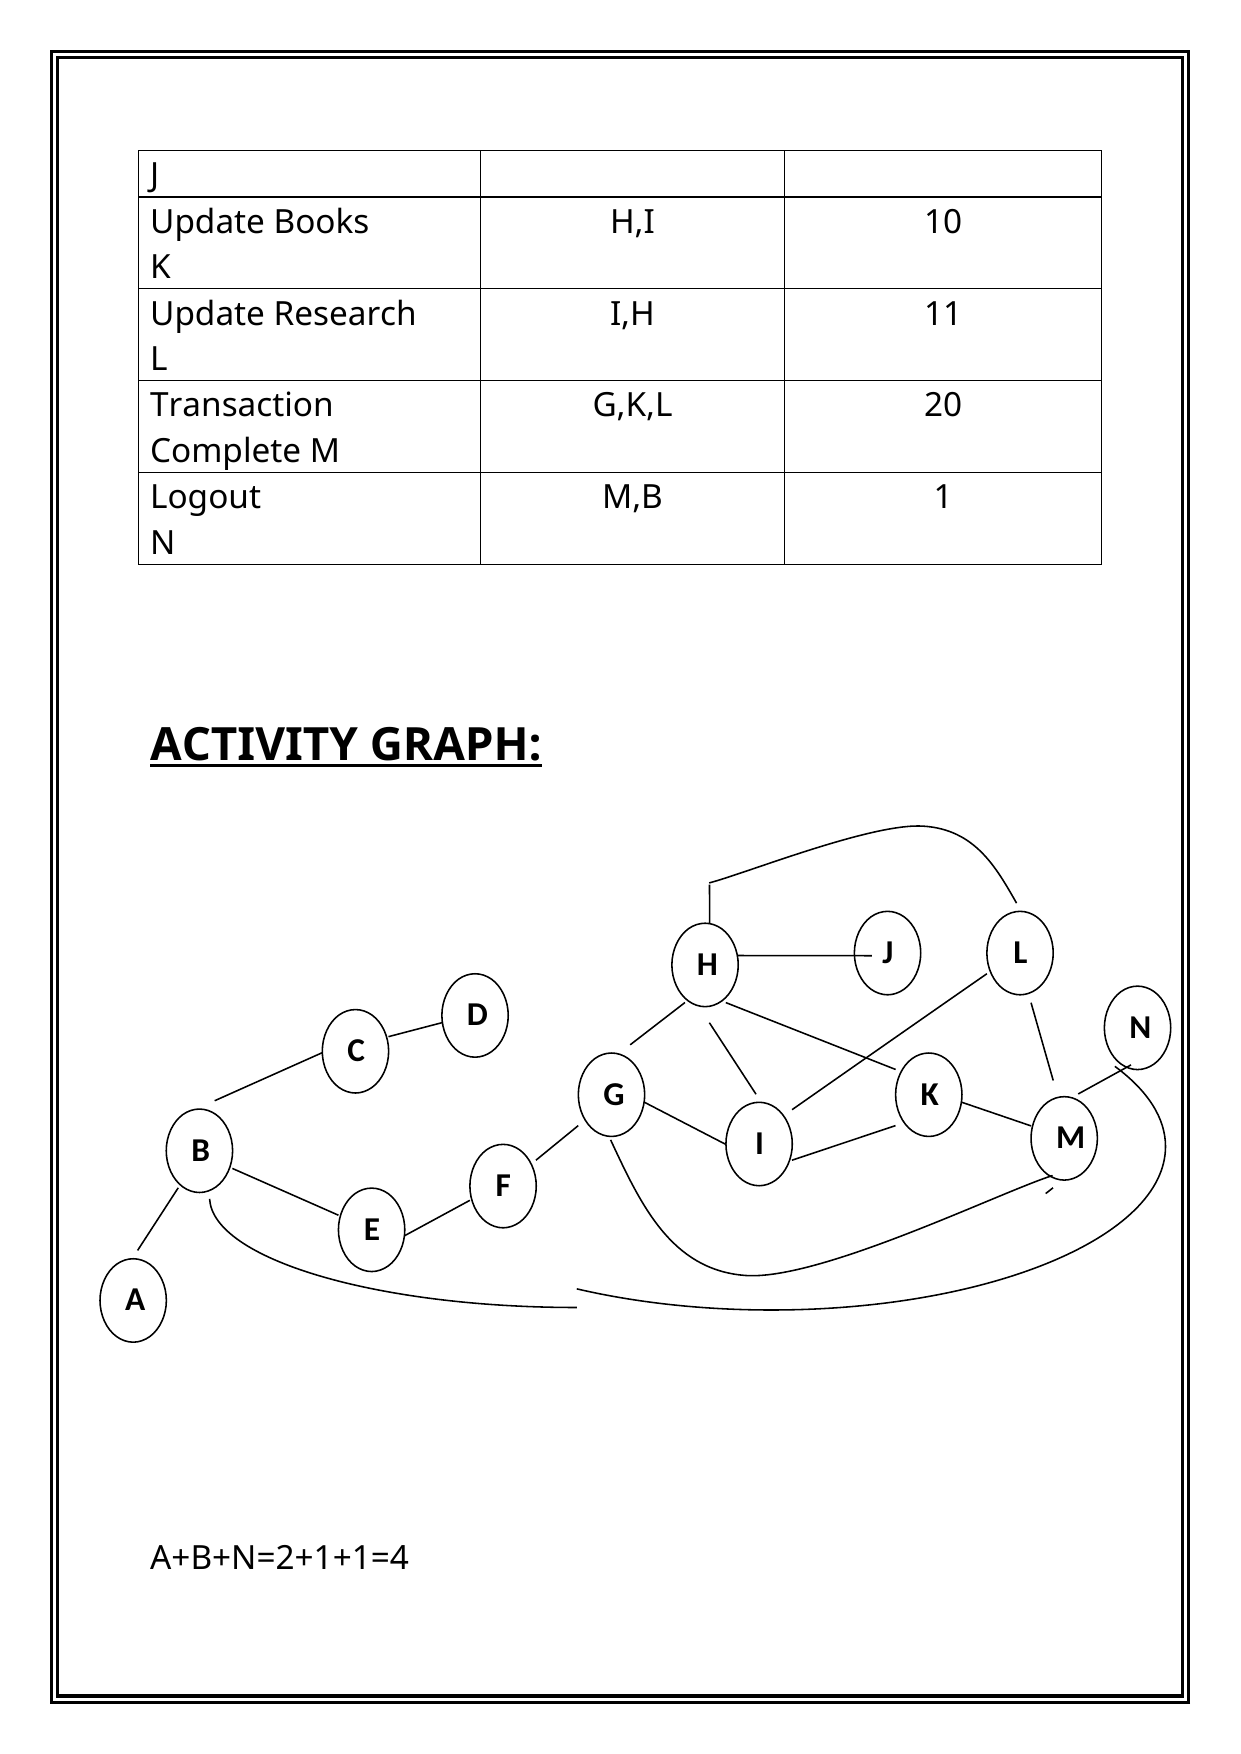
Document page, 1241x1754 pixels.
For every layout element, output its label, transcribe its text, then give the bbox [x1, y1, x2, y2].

table_cell 1 [785, 473, 1101, 564]
table_cell I,H [481, 289, 784, 380]
table_cell 20 [785, 381, 1101, 472]
table_cell Logout N [139, 473, 480, 564]
table_cell G,K,L [481, 381, 784, 472]
table_cell 6 [785, 151, 1101, 196]
table_cell 11 [785, 289, 1101, 380]
table_cell M,B [481, 473, 784, 564]
table_cell H,I [481, 198, 784, 288]
table_cell Generate Fine J [139, 151, 480, 196]
table_cell Transaction Complete M [139, 381, 480, 472]
table_cell 10 [785, 198, 1101, 288]
table_cell Update Books K [139, 198, 480, 288]
text A+B+N=2+1+1=4 [150, 1534, 1090, 1579]
table_cell Update Research L [139, 289, 480, 380]
text ACTIVITY GRAPH: [150, 711, 1090, 773]
table_cell H [481, 151, 784, 196]
